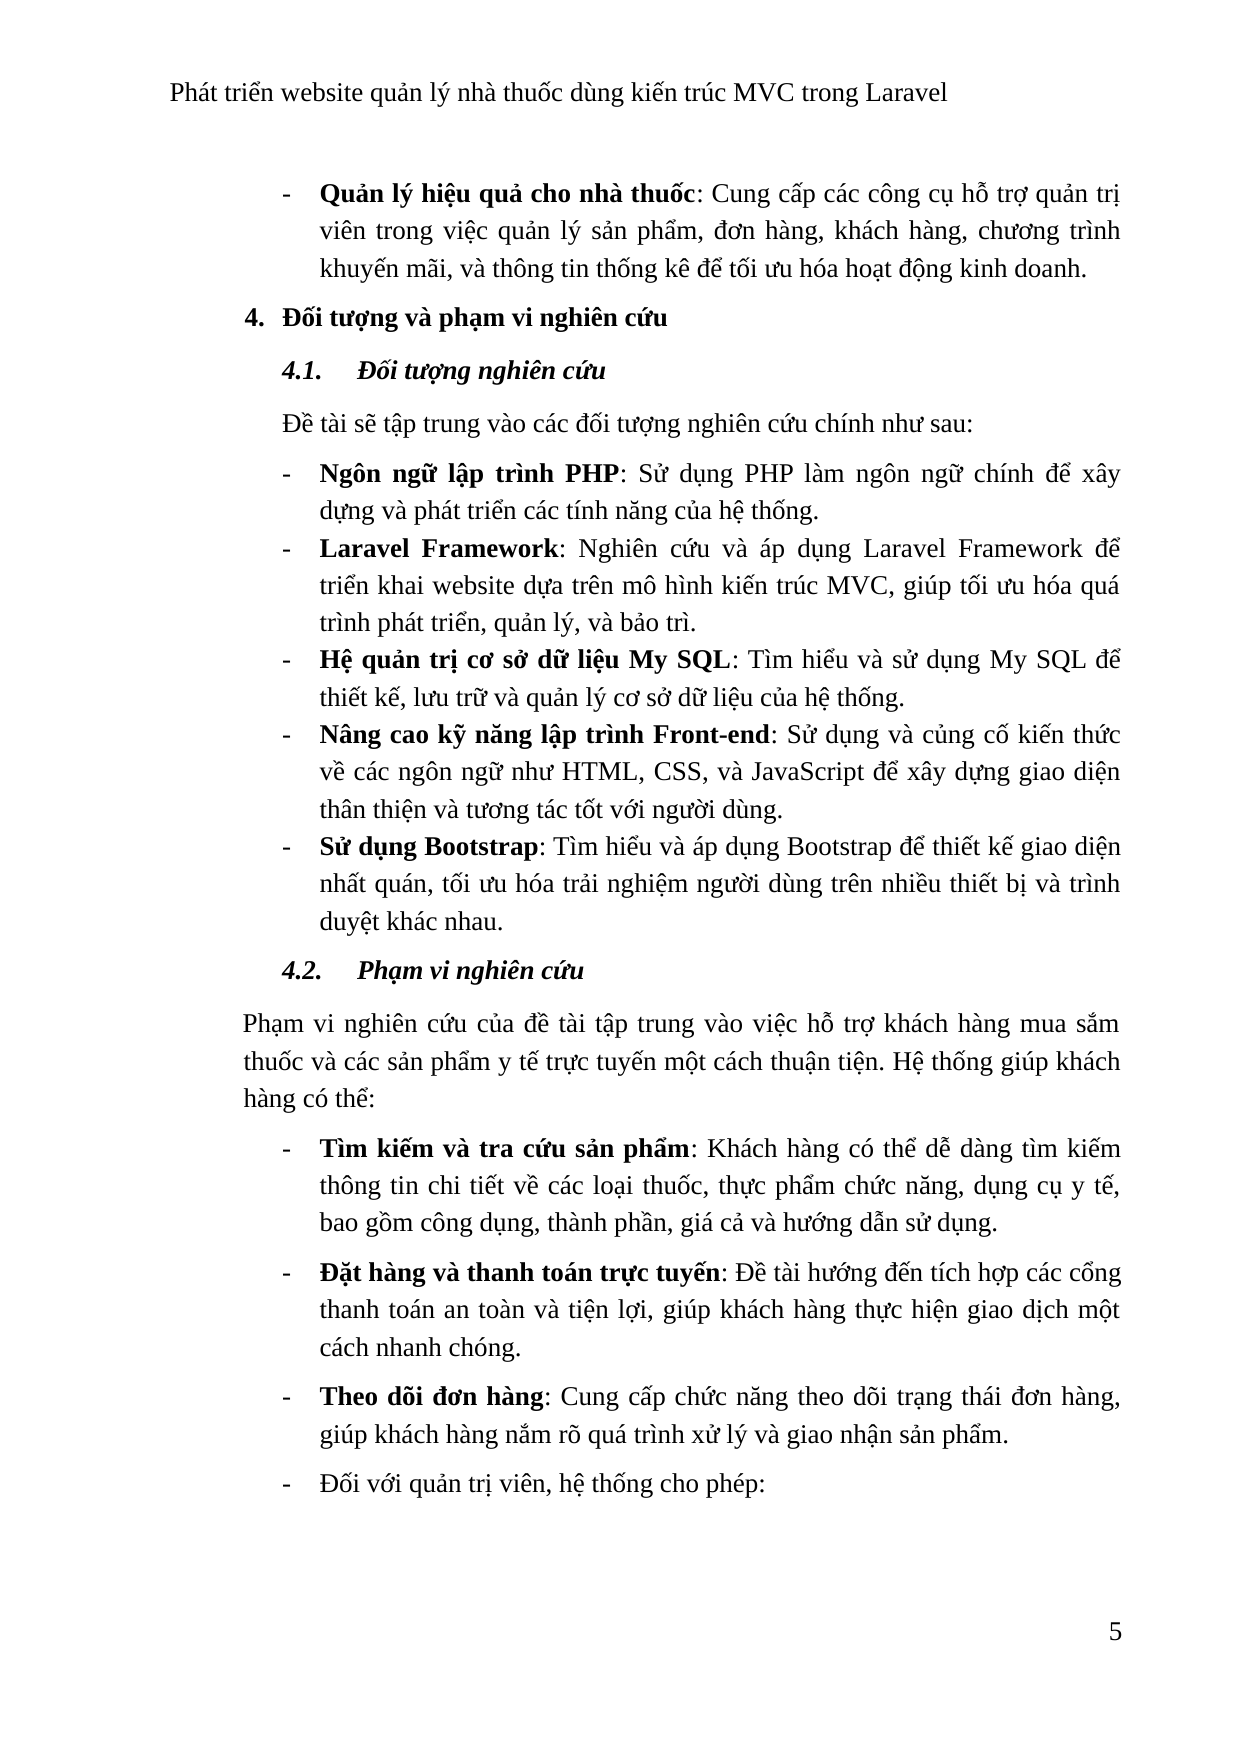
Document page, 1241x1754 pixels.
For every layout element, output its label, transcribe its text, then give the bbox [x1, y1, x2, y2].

list Ngôn ngữ lập trình PHP: Sử dụng PHP làm ngôn ngữ chính để xây dựng và phát triển các tính năng của hệ thống. [282, 457, 1121, 526]
list Theo dõi đơn hàng: Cung cấp chức năng theo dõi trạng thái đơn hàng, giúp khách hàng nắm rõ quá trình xử lý và giao nhận sản phẩm. [282, 1381, 1122, 1449]
text Đề tài sẽ tập trung vào các đối tượng nghiên cứu chính như sau: [208, 407, 1121, 438]
list Nâng cao kỹ năng lập trình Front-end: Sử dụng và củng cố kiến thức về các ngôn ngữ như HTML, CSS, và JavaScript để xây dựng giao diện thân thiện và tương tác tốt với người dùng. [282, 718, 1121, 824]
text 4.2. Phạm vi nghiên cứu [207, 954, 1122, 986]
list Quản lý hiệu quả cho nhà thuốc: Cung cấp các công cụ hỗ trợ quản trị viên trong việc quản lý sản phẩm, đơn hàng, khách hàng, chương trình khuyến mãi, và thông tin thống kê để tối ưu hóa hoạt động kinh doanh. [282, 177, 1121, 283]
list Hệ quản trị cơ sở dữ liệu My SQL: Tìm hiểu và sử dụng My SQL để thiết kế, lưu trữ và quản lý cơ sở dữ liệu của hệ thống. [282, 644, 1121, 712]
list Sử dụng Bootstrap: Tìm hiểu và áp dụng Bootstrap để thiết kế giao diện nhất quán, tối ưu hóa trải nghiệm người dùng trên nhiều thiết bị và trình duyệt khác nhau. [282, 830, 1121, 936]
list Đối với quản trị viên, hệ thống cho phép: [282, 1468, 1122, 1499]
text Phạm vi nghiên cứu của đề tài tập trung vào việc hỗ trợ khách hàng mua sắm thuốc và các sản phẩm y tế trực tuyến một cách thuận tiện. Hệ thống giúp khách hàng có thể: [242, 1007, 1122, 1113]
text 4.1. Đối tượng nghiên cứu [207, 354, 1122, 386]
list Tìm kiếm và tra cứu sản phẩm: Khách hàng có thể dễ dàng tìm kiếm thông tin chi tiết về các loại thuốc, thực phẩm chức năng, dụng cụ y tế, bao gồm công dụng, thành phần, giá cả và hướng dẫn sử dụng. [282, 1132, 1122, 1237]
list Đặt hàng và thanh toán trực tuyến: Đề tài hướng đến tích hợp các cổng thanh toán an toàn và tiện lợi, giúp khách hàng thực hiện giao dịch một cách nhanh chóng. [282, 1256, 1122, 1362]
list Laravel Framework: Nghiên cứu và áp dụng Laravel Framework để triển khai website dựa trên mô hình kiến trúc MVC, giúp tối ưu hóa quá trình phát triển, quản lý, và bảo trì. [282, 532, 1121, 637]
list Đối tượng và phạm vi nghiên cứu [244, 302, 1122, 333]
